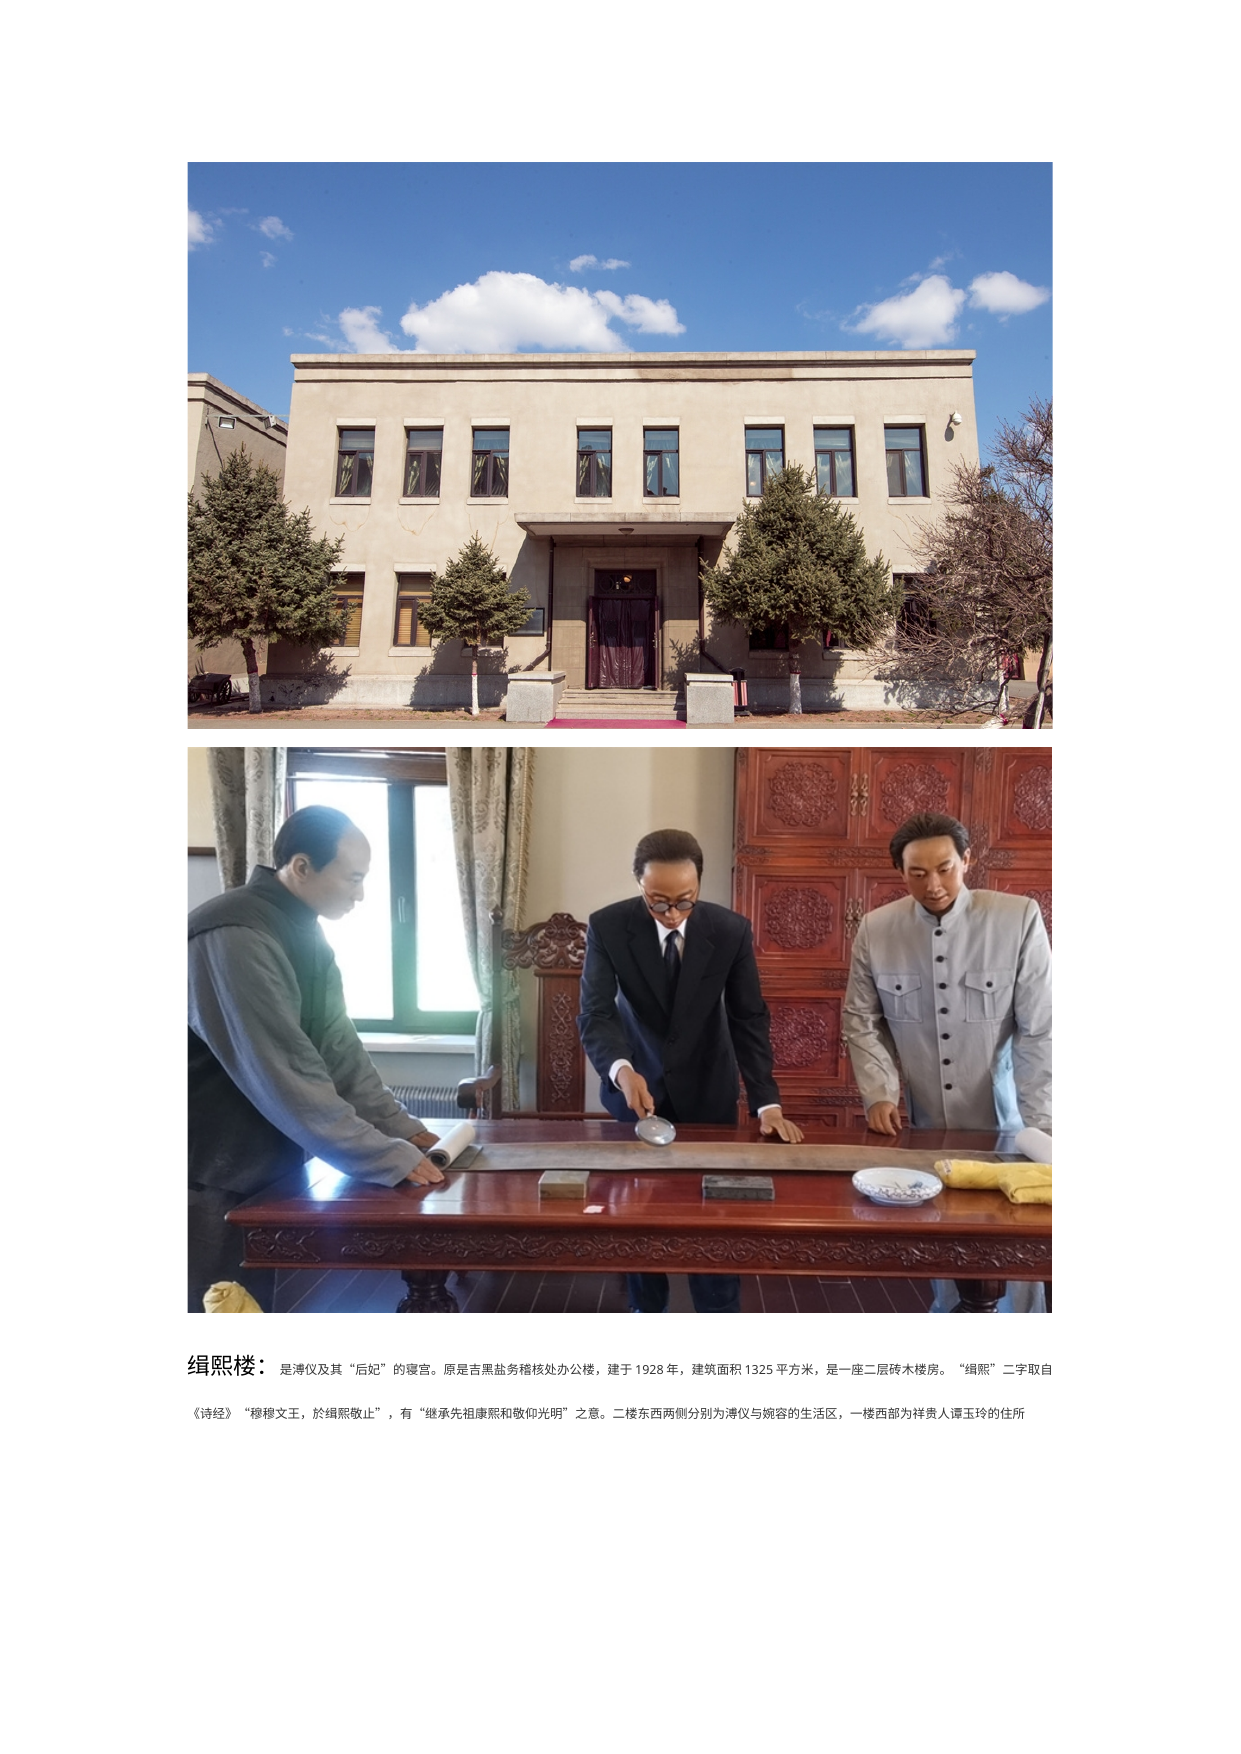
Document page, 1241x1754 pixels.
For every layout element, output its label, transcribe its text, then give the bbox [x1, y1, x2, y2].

picture [187, 162, 1053, 729]
text 缉熙楼：是溥仪及其“后妃”的寝宫。原是吉黑盐务稽核处办公楼，建于1928年，建筑面积1325平方米，是一座二层砖木楼房。“缉熙”二字取自《诗经》“穆穆文王，於缉熙敬止”，有“继承先祖康熙和敬仰光明”之意。二楼东西两侧分别为溥仪与婉容的生活区，一楼西部为祥贵人谭玉玲的住所 [187, 1332, 1053, 1429]
picture [187, 747, 1052, 1313]
